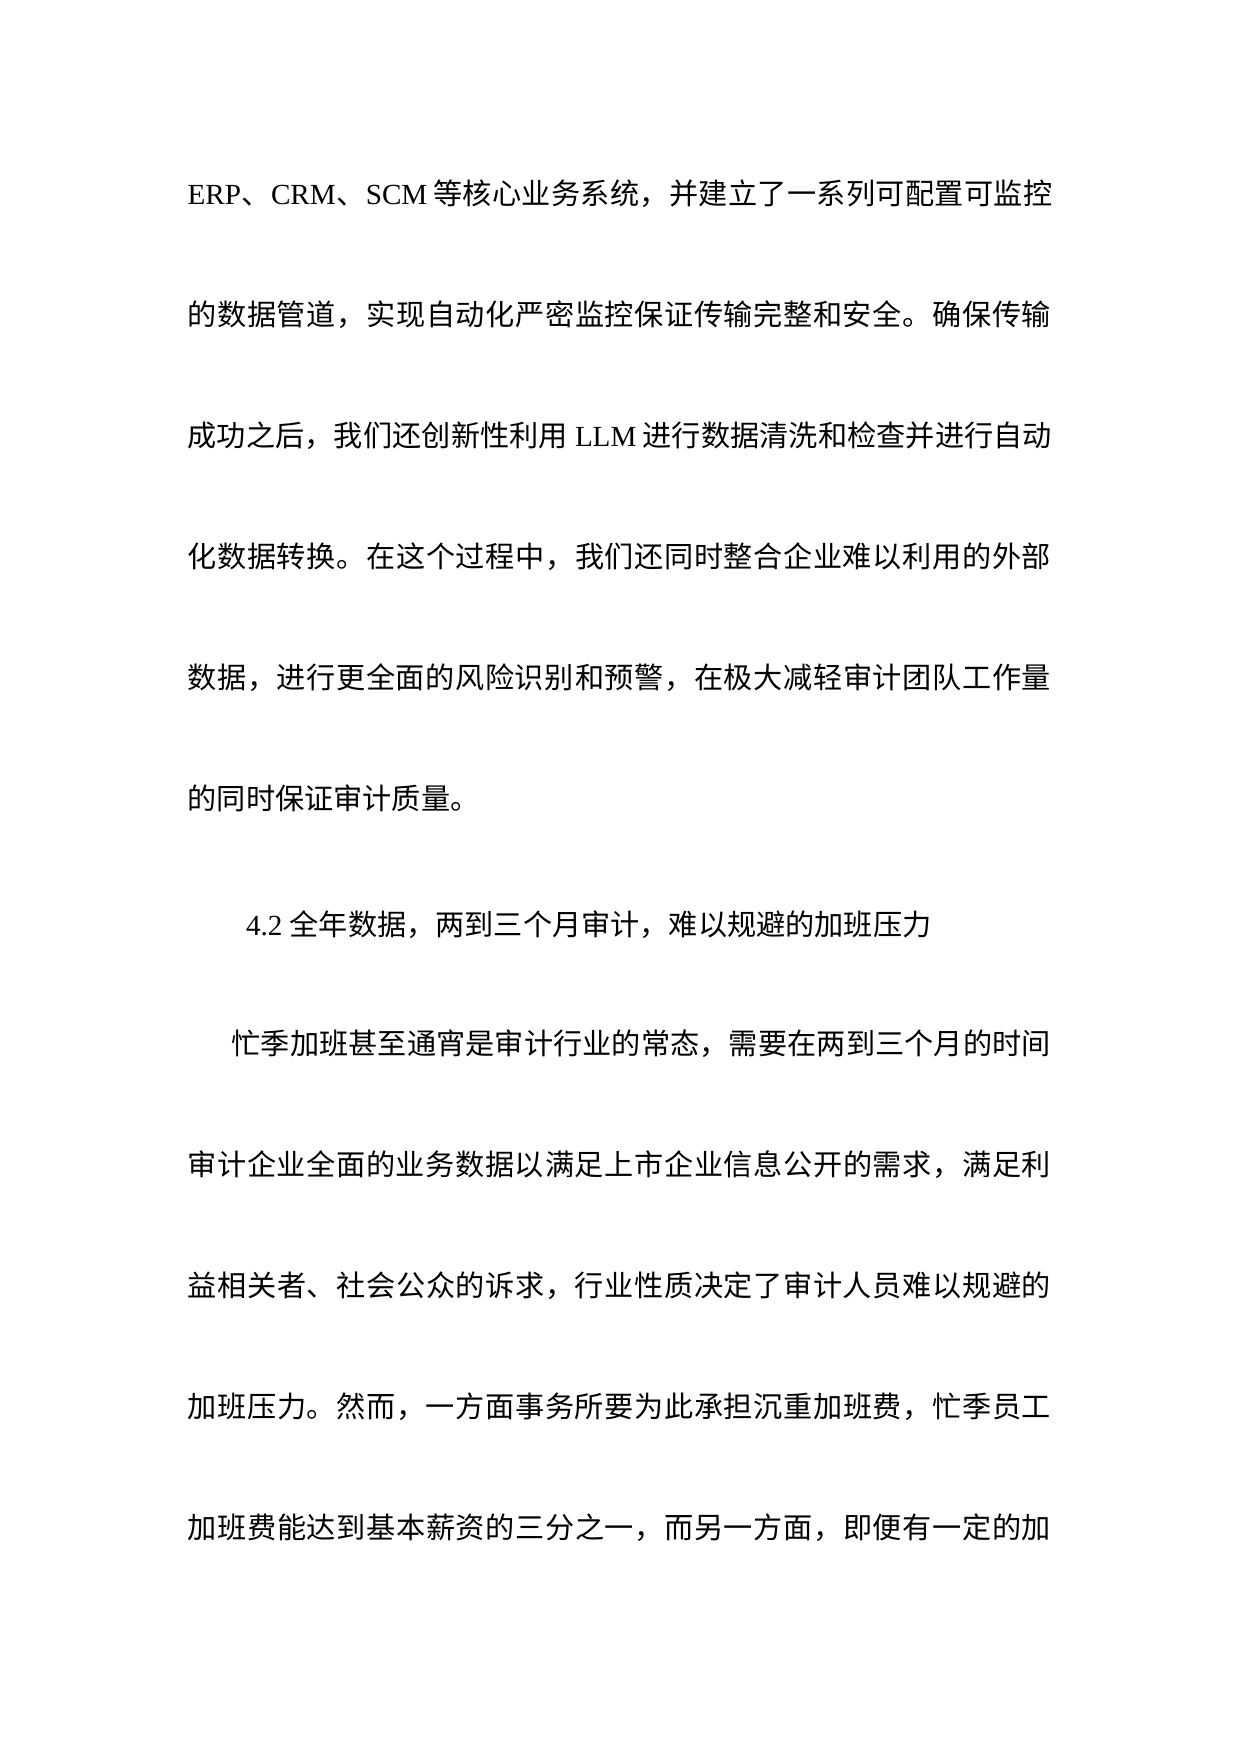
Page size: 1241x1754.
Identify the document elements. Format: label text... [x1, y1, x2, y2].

subtitle 4.2 全年数据，两到三个月审计，难以规避的加班压力 [187, 883, 1053, 963]
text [187, 151, 1053, 837]
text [187, 1001, 1053, 1566]
